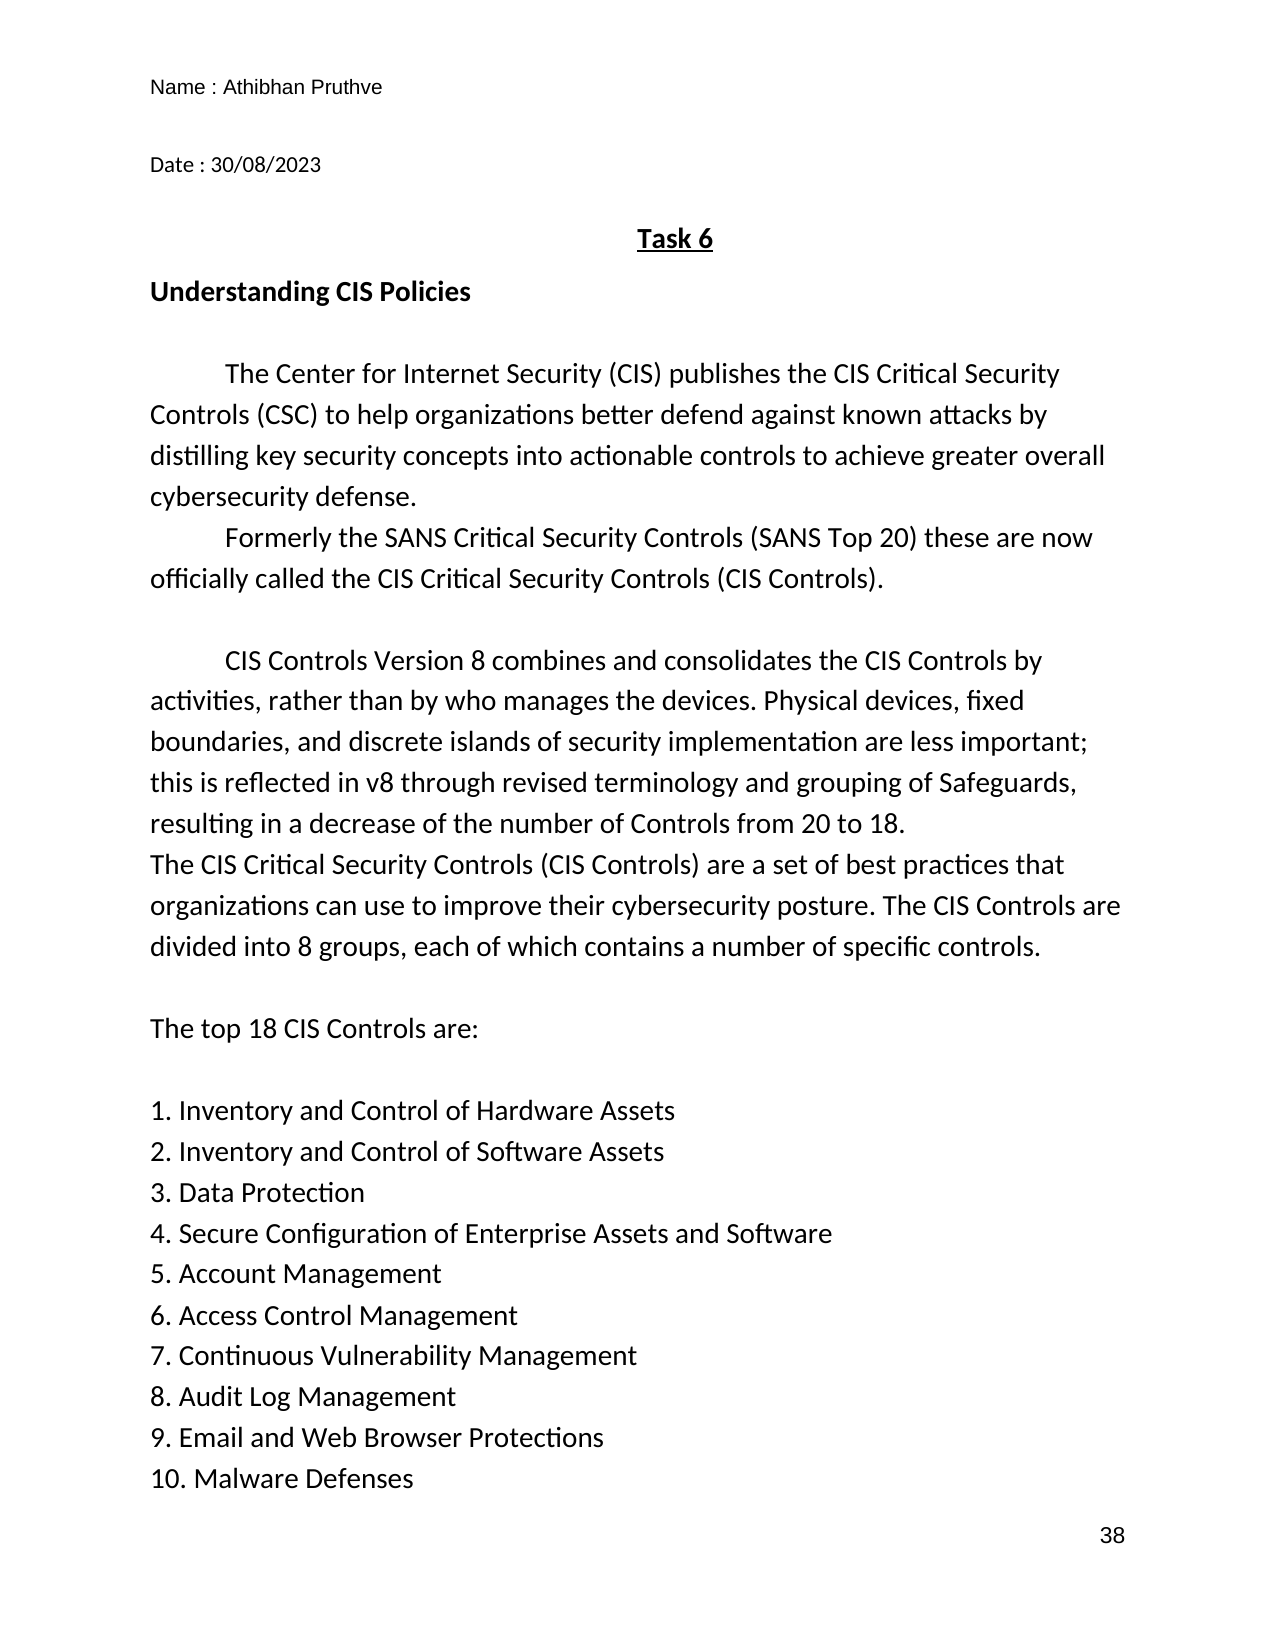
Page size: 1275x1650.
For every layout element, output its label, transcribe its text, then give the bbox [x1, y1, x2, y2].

text 9. Email and Web Browser Protections [150, 1419, 1125, 1455]
text The top 18 CIS Controls are: [150, 1010, 1125, 1046]
text 2. Inventory and Control of Software Assets [150, 1133, 1125, 1168]
text Date : 30/08/2023 [150, 150, 1125, 178]
text Formerly the SANS Critical Security Controls (SANS Top 20) these are now officially called the CIS Critical Security Controls (CIS Controls). [150, 519, 1125, 595]
text 6. Access Control Management [150, 1297, 1125, 1332]
text 3. Data Protection [150, 1174, 1125, 1209]
text Understanding CIS Policies [150, 273, 1125, 309]
text 4. Secure Configuration of Enterprise Assets and Software [150, 1215, 1125, 1250]
text 10. Malware Defenses [150, 1460, 1125, 1496]
subtitle Task 6 [150, 220, 1125, 255]
text The CIS Critical Security Controls (CIS Controls) are a set of best practices that organizations can use to improve their cybersecurity posture. The CIS Controls are divided into 8 groups, each of which contains a number of specific controls. [150, 846, 1125, 964]
text 5. Account Management [150, 1256, 1125, 1291]
text 1. Inventory and Control of Hardware Assets [150, 1092, 1125, 1127]
text 7. Continuous Vulnerability Management [150, 1337, 1125, 1373]
text CIS Controls Version 8 combines and consolidates the CIS Controls by activities, rather than by who manages the devices. Physical devices, fixed boundaries, and discrete islands of security implementation are less important; this is reflected in v8 through revised terminology and grouping of Safeguards, resulting in a decrease of the number of Controls from 20 to 18. [150, 642, 1125, 841]
text 8. Audit Log Management [150, 1378, 1125, 1414]
text The Center for Internet Security (CIS) publishes the CIS Critical Security Controls (CSC) to help organizations better defend against known attacks by distilling key security concepts into actionable controls to achieve greater overall cybersecurity defense. [150, 355, 1125, 513]
